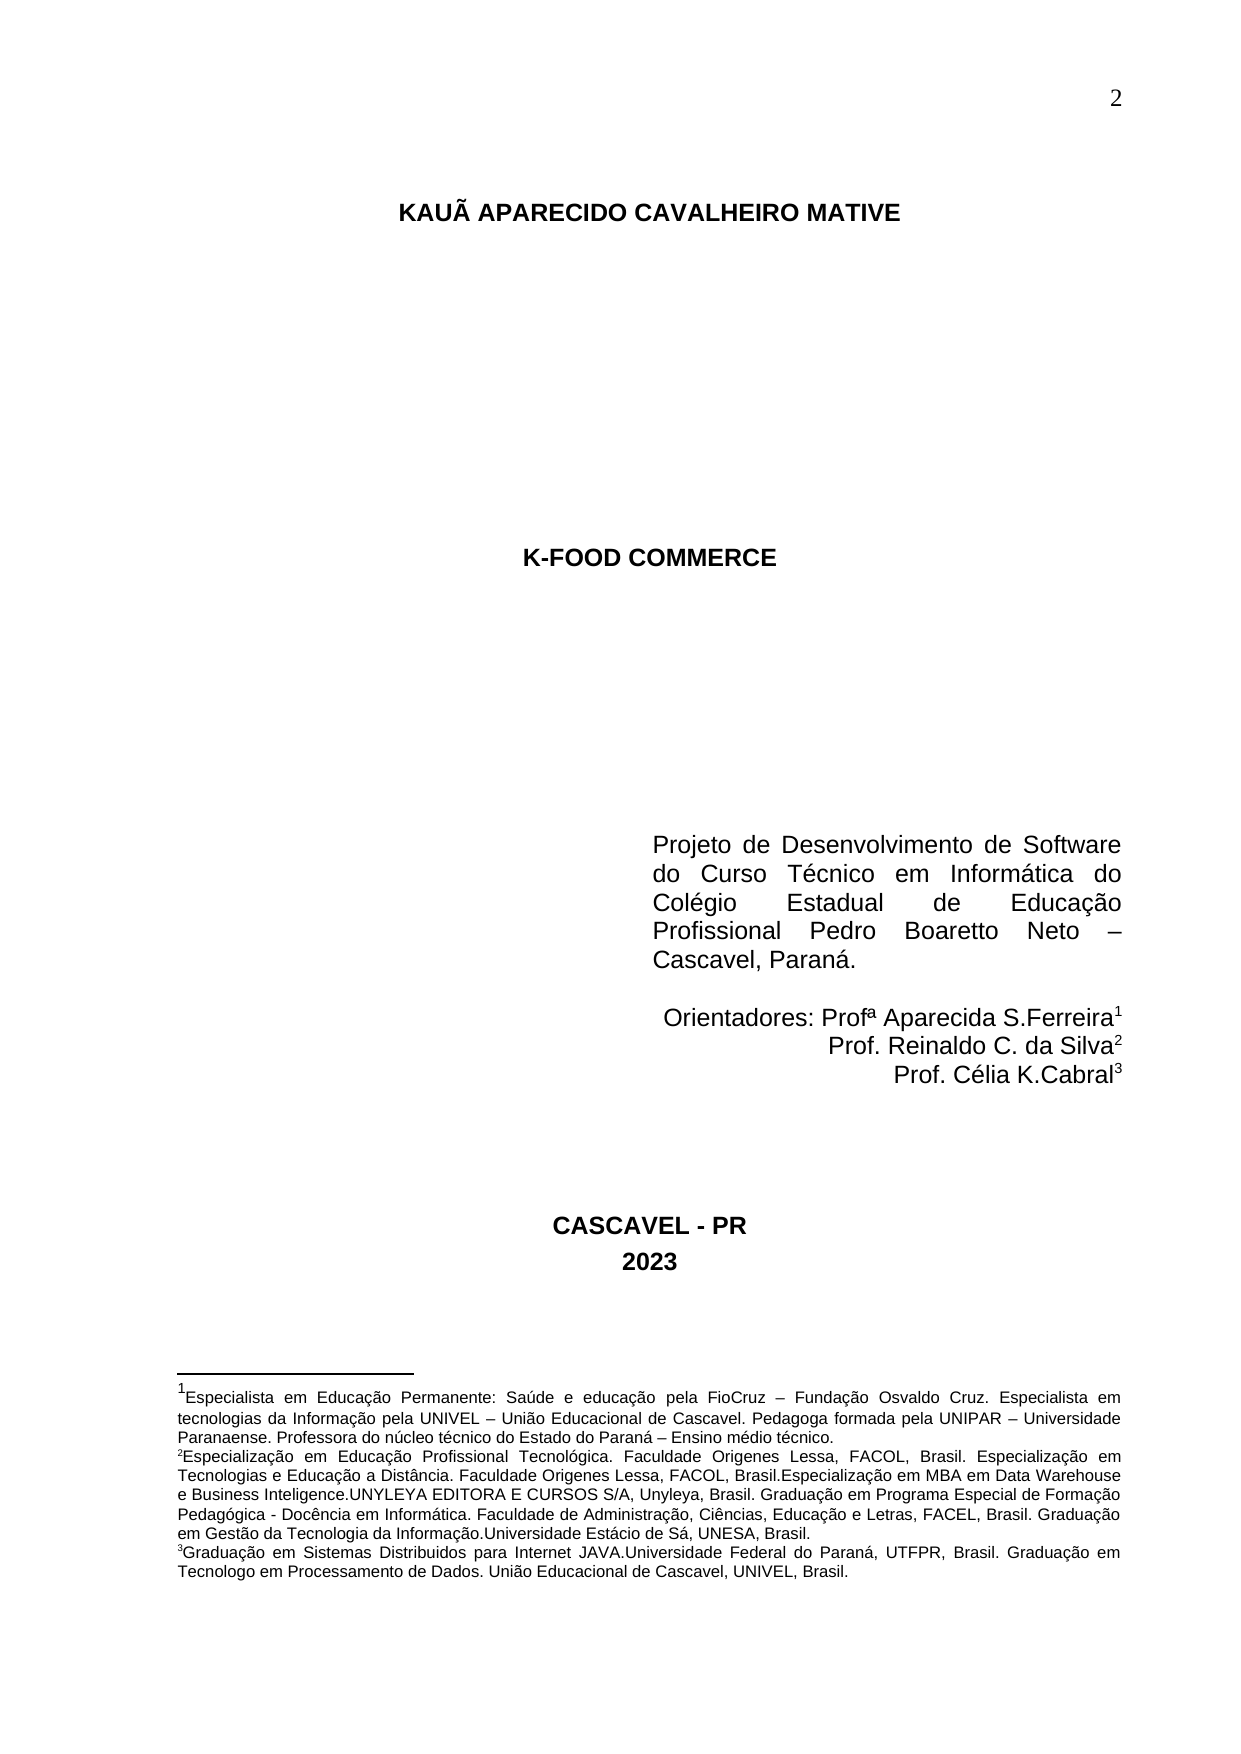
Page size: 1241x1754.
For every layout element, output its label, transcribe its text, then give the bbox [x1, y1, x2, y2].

text Orientadores: Profª Aparecida S.Ferreira [652, 1003, 1122, 1031]
text Prof. Célia K.Cabral3 [177, 1060, 1122, 1089]
text 2023 [177, 1247, 1122, 1276]
text Projeto de Desenvolvimento de Software do Curso Técnico em Informática do Colégio Estadual de Educação Profissional Pedro Boaretto Neto – Cascavel, Paraná. [652, 830, 1122, 974]
text Prof. Reinaldo C. da Silva2 [768, 1031, 1122, 1060]
text KAUÃ APARECIDO CAVALHEIRO MATIVE [177, 198, 1122, 226]
text CASCAVEL - PR [177, 1211, 1122, 1240]
text K-FOOD COMMERCE [177, 543, 1122, 571]
